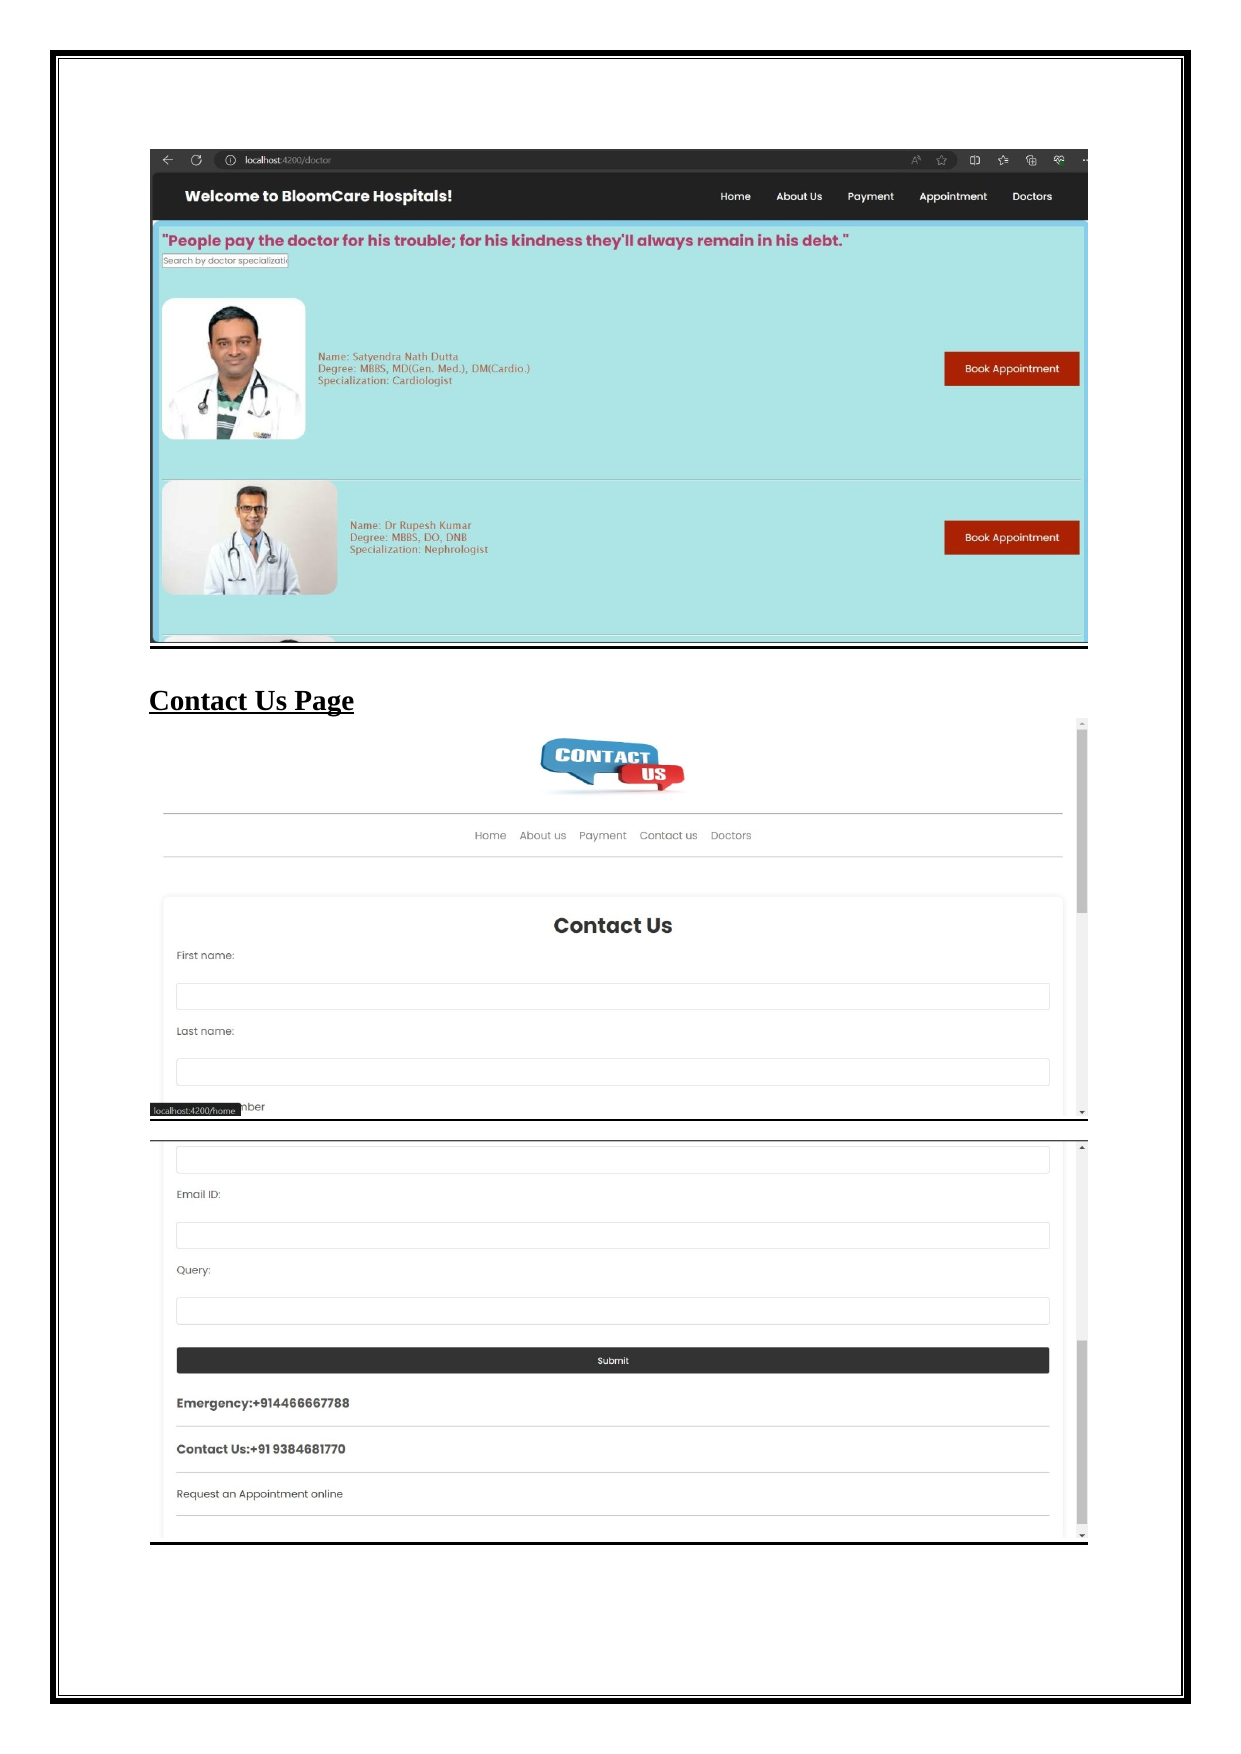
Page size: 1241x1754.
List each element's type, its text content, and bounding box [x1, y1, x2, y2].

picture [150, 149, 1088, 643]
picture [150, 1140, 1088, 1538]
picture [150, 718, 1088, 1116]
text Contact Us Page [148, 683, 1101, 716]
